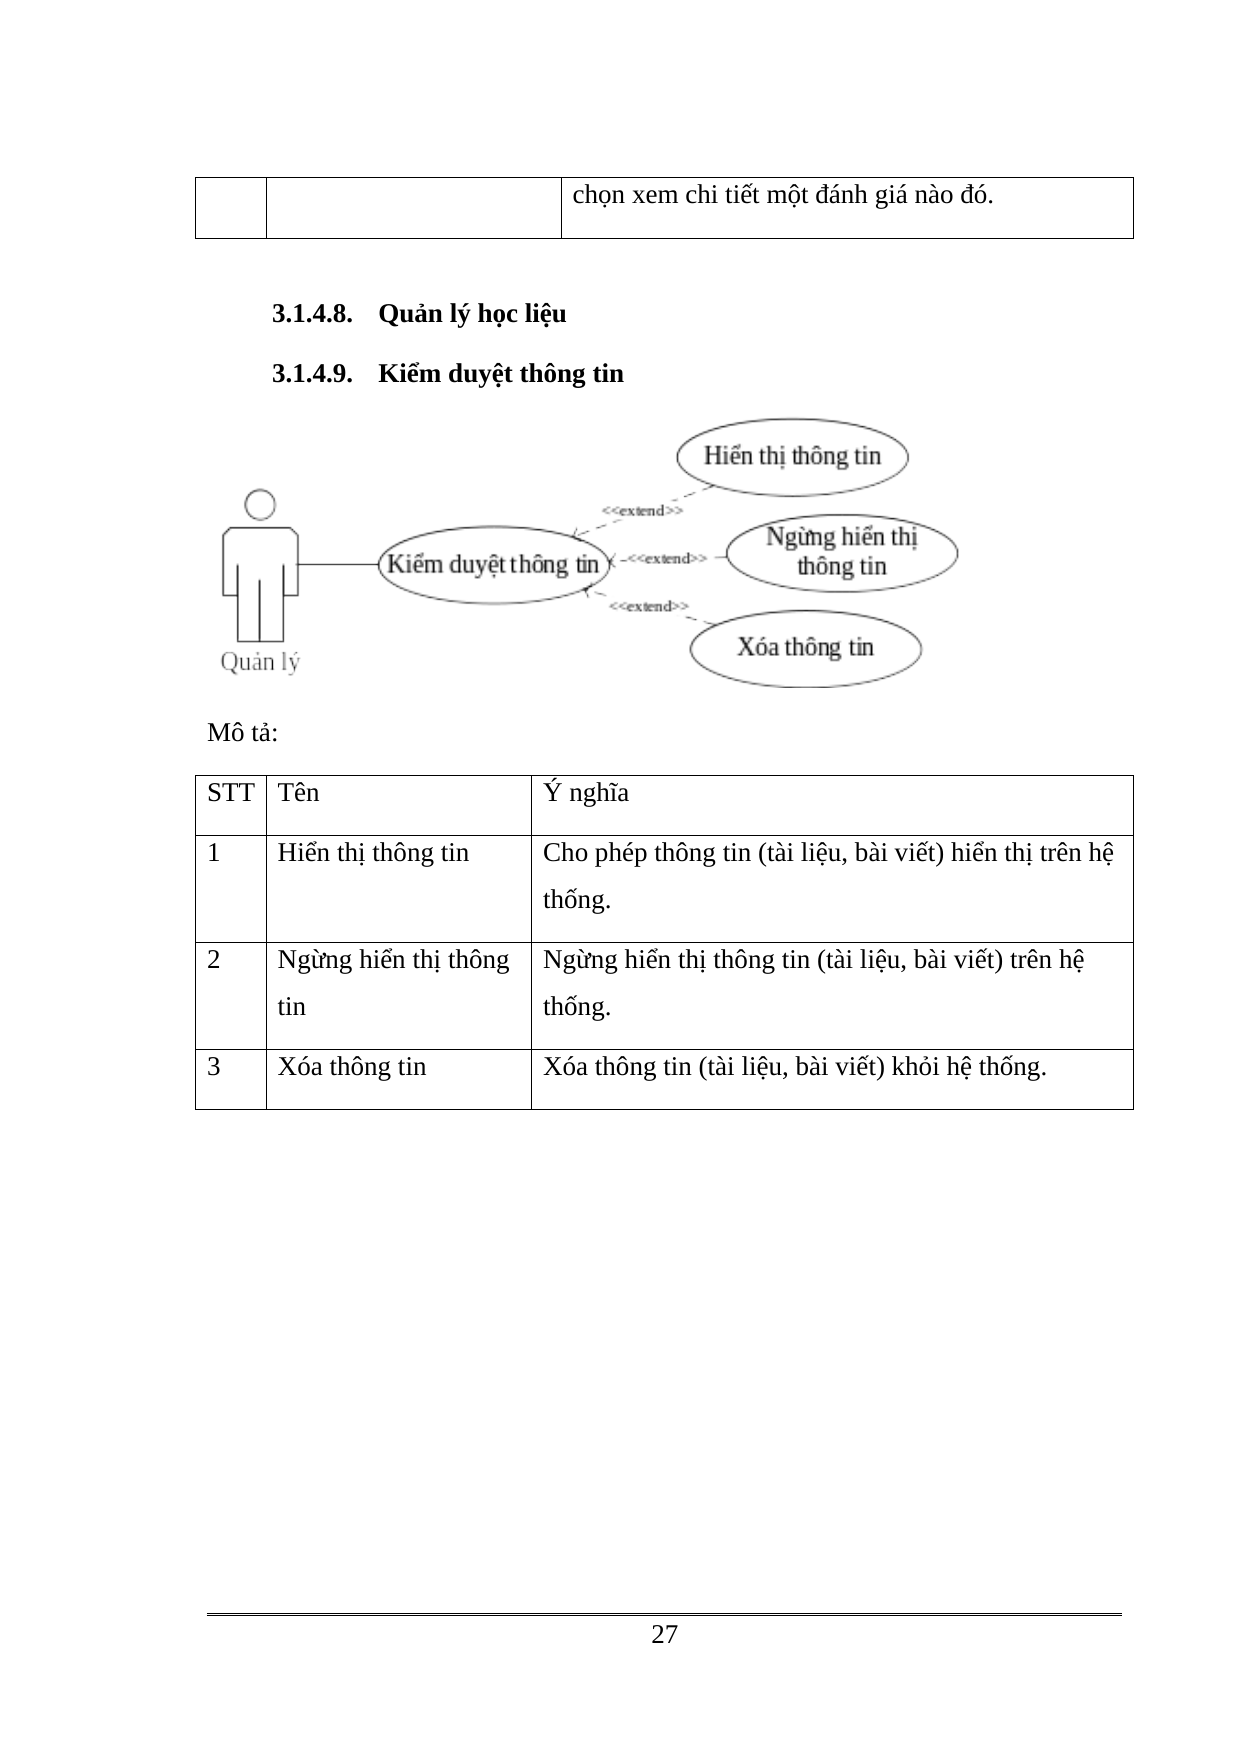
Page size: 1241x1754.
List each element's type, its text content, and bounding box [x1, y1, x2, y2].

table_header Tên [267, 776, 531, 835]
table_cell Ngừng hiển thị thông tin (tài liệu, bài viết) trên hệ thống. [532, 943, 1133, 1049]
text Mô tả: [207, 716, 1122, 747]
table_cell 2 [196, 178, 266, 237]
table_cell Xóa thông tin (tài liệu, bài viết) khỏi hệ thống. [532, 1050, 1133, 1109]
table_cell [267, 178, 561, 237]
table_cell Cho phép thông tin (tài liệu, bài viết) hiển thị trên hệ thống. [532, 836, 1133, 942]
table_cell Ngừng hiển thị thông tin [267, 943, 531, 1049]
table_cell Xóa thông tin [267, 1050, 531, 1109]
subtitle Quản lý học liệu [272, 298, 1122, 329]
subtitle Kiểm duyệt thông tin [272, 357, 1122, 388]
table_header STT [196, 776, 266, 835]
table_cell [562, 178, 1133, 237]
table_header Ý nghĩa [532, 776, 1133, 835]
table_cell Hiển thị thông tin [267, 836, 531, 942]
table_cell 1 [196, 836, 266, 942]
table_cell 2 [196, 943, 266, 1049]
table_cell 3 [196, 1050, 266, 1109]
